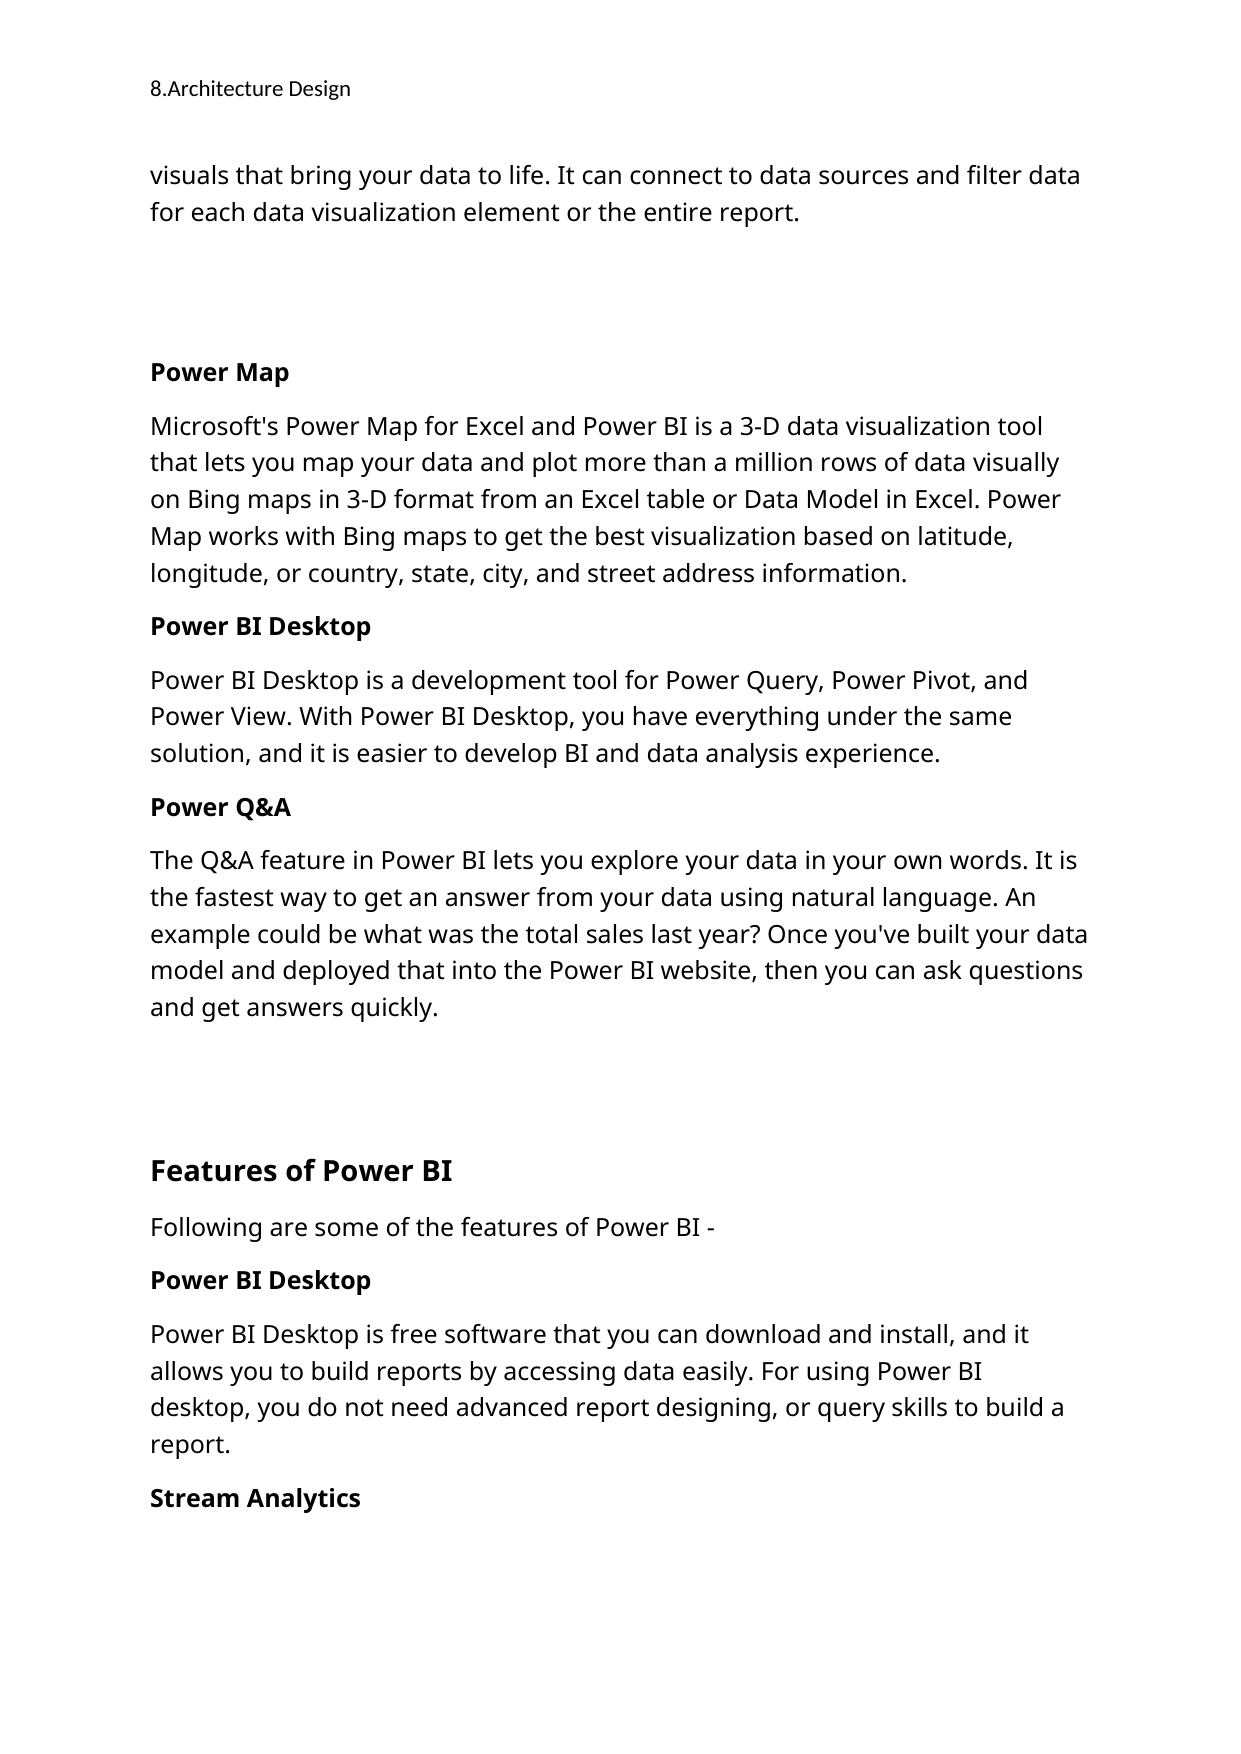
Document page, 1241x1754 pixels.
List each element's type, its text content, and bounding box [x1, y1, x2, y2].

text Power BI Desktop is free software that you can download and install, and it allows you to build reports by accessing data easily. For using Power BI desktop, you do not need advanced report designing, or query skills to build a report. [150, 1316, 1090, 1461]
text Power Q&A [150, 789, 1090, 823]
text Power BI Desktop [150, 609, 1090, 643]
text Microsoft's Power Map for Excel and Power BI is a 3-D data visualization tool that lets you map your data and plot more than a million rows of data visually on Bing maps in 3-D format from an Excel table or Data Model in Excel. Power Map works with Bing maps to get the best visualization based on latitude, longitude, or country, state, city, and street address information. [150, 408, 1090, 589]
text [150, 158, 1090, 229]
text Features of Power BI [150, 1150, 1090, 1190]
text Power Map [150, 355, 1090, 389]
text Power BI Desktop [150, 1263, 1090, 1297]
text Stream Analytics [150, 1480, 1090, 1514]
text Following are some of the features of Power BI - [150, 1209, 1090, 1244]
text Power BI Desktop is a development tool for Power Query, Power Pivot, and Power View. With Power BI Desktop, you have everything under the same solution, and it is easier to develop BI and data analysis experience. [150, 662, 1090, 770]
text The Q&A feature in Power BI lets you explore your data in your own words. It is the fastest way to get an answer from your data using natural language. An example could be what was the total sales last year? Once you've built your data model and deployed that into the Power BI website, then you can ask questions and get answers quickly. [150, 843, 1090, 1024]
